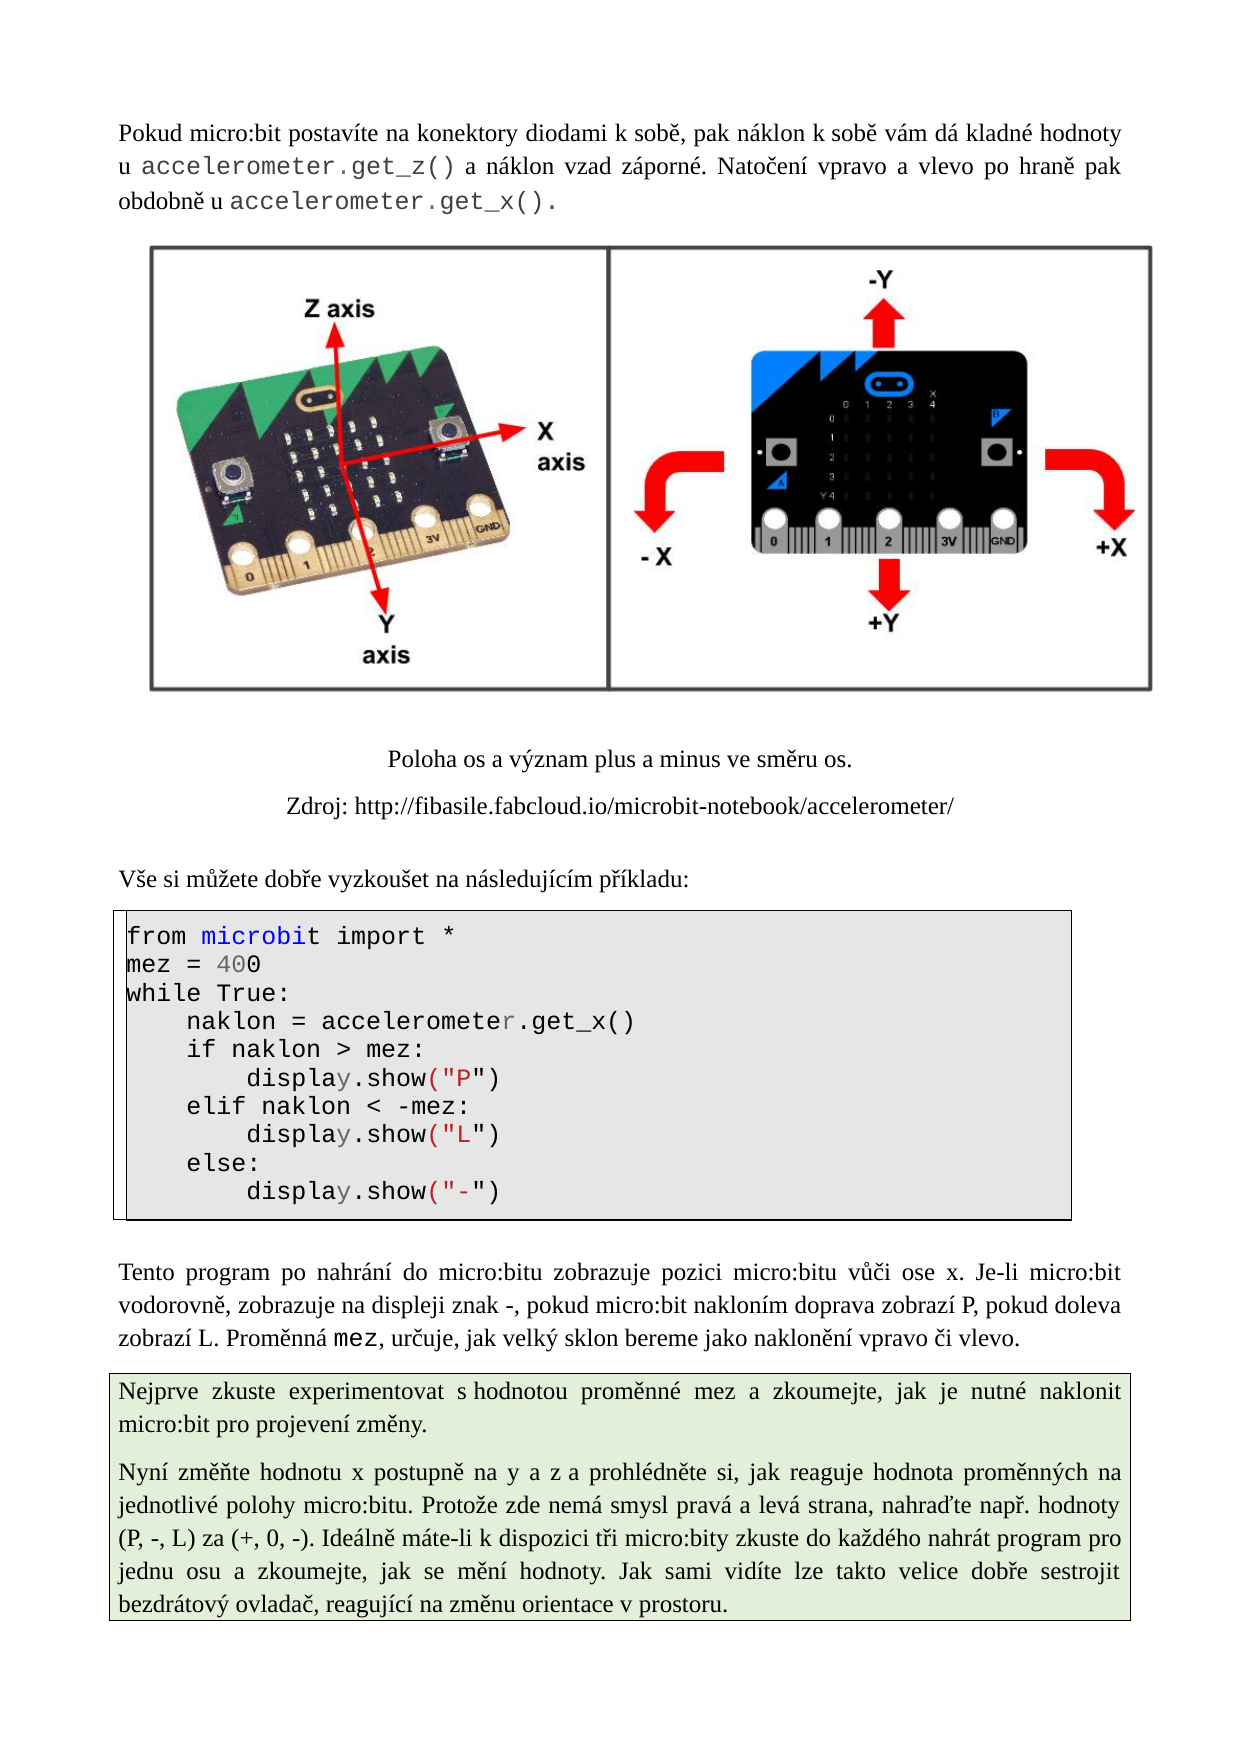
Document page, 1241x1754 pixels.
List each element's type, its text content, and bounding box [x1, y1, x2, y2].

text Pokud micro:bit postavíte na konektory diodami k sobě, pak náklon k sobě vám dá kladné hodnoty u accelerometer.get_z() a náklon vzad záporné. Natočení vpravo a vlevo po hraně pak obdobně u accelerometer.get_x(). [118, 118, 1122, 217]
text Nejprve zkuste experimentovat s hodnotou proměnné mez a zkoumejte, jak je nutné naklonit micro:bit pro projevení změny. [110, 1374, 1130, 1438]
list Zdroj: http://fibasile.fabcloud.io/microbit-notebook/accelerometer/ [118, 791, 1122, 820]
text Tento program po nahrání do micro:bitu zobrazuje pozici micro:bitu vůči ose x. Je-li micro:bit vodorovně, zobrazuje na displeji znak -, pokud micro:bit nakloním doprava zobrazí P, pokud doleva zobrazí L. Proměnná mez, určuje, jak velký sklon bereme jako naklonění vpravo či vlevo. [118, 1257, 1122, 1354]
text Vše si můžete dobře vyzkoušet na následujícím příkladu: [118, 864, 1122, 893]
text Nyní změňte hodnotu x postupně na y a z a prohlédněte si, jak reaguje hodnota proměnných na jednotlivé polohy micro:bitu. Protože zde nemá smysl pravá a levá strana, nahraďte např. hodnoty (P, -, L) za (+, 0, -). Ideálně máte-li k dispozici tři micro:bity zkuste do každého nahrát program pro jednu osu a zkoumejte, jak se mění hodnoty. Jak sami vidíte lze takto velice dobře sestrojit bezdrátový ovladač, reagující na změnu orientace v prostoru. [110, 1454, 1130, 1620]
list Poloha os a význam plus a minus ve směru os. [118, 744, 1122, 773]
picture [148, 245, 1154, 696]
